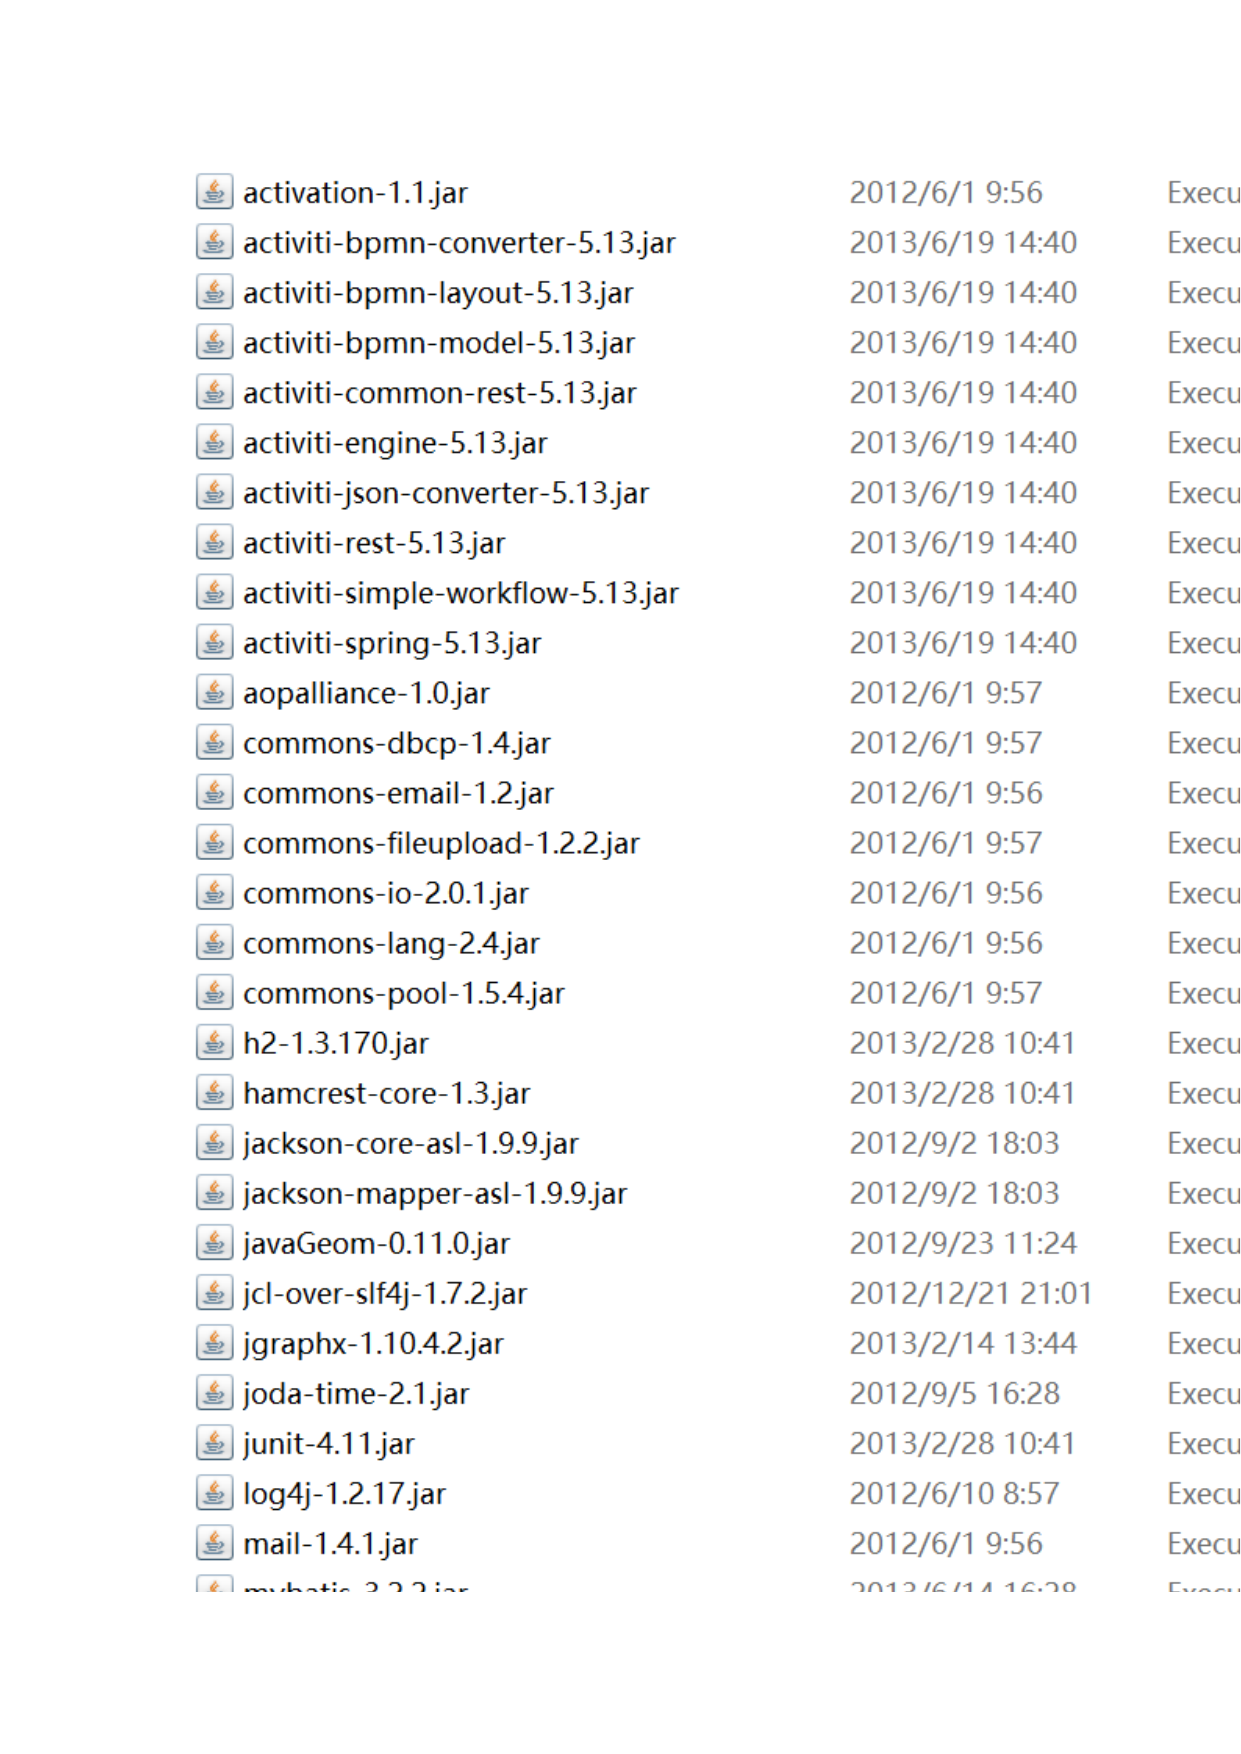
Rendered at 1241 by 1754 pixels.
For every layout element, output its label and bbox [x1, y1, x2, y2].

picture [187, 162, 1241, 1592]
